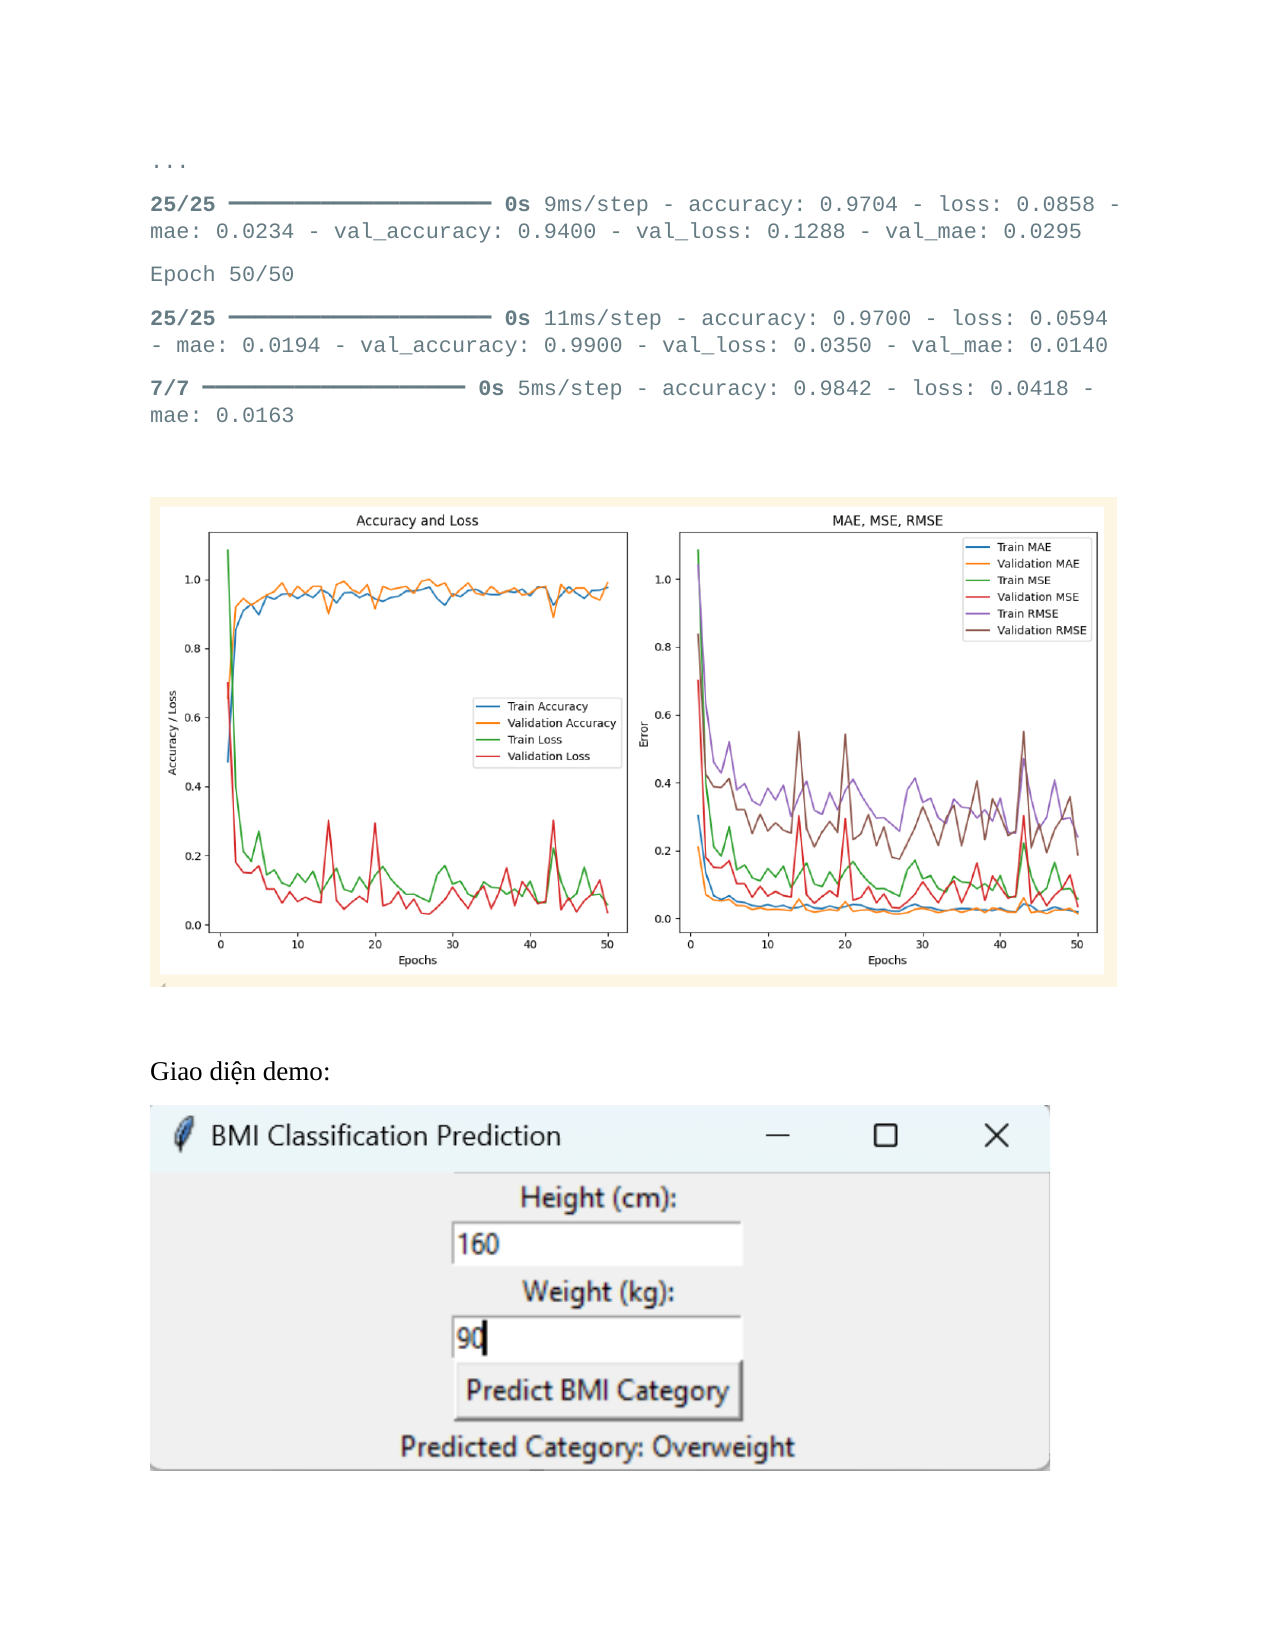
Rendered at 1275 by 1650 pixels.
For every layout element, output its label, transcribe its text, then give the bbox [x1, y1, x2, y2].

text Giao diện demo: [150, 1055, 1125, 1086]
text ... [150, 150, 1125, 175]
picture [150, 497, 1118, 987]
text 25/25 ━━━━━━━━━━━━━━━━━━━━ 0s 9ms/step - accuracy: 0.9704 - loss: 0.0858 - mae: 0.0234 - val_accuracy: 0.9400 - val_loss: 0.1288 - val_mae: 0.0295 [150, 193, 1125, 245]
text 25/25 ━━━━━━━━━━━━━━━━━━━━ 0s 11ms/step - accuracy: 0.9700 - loss: 0.0594 - mae: 0.0194 - val_accuracy: 0.9900 - val_loss: 0.0350 - val_mae: 0.0140 [150, 307, 1125, 359]
picture [150, 1105, 1050, 1471]
text Epoch 50/50 [150, 264, 1125, 288]
text 7/7 ━━━━━━━━━━━━━━━━━━━━ 0s 5ms/step - accuracy: 0.9842 - loss: 0.0418 - mae: 0.0163 [150, 377, 1125, 429]
